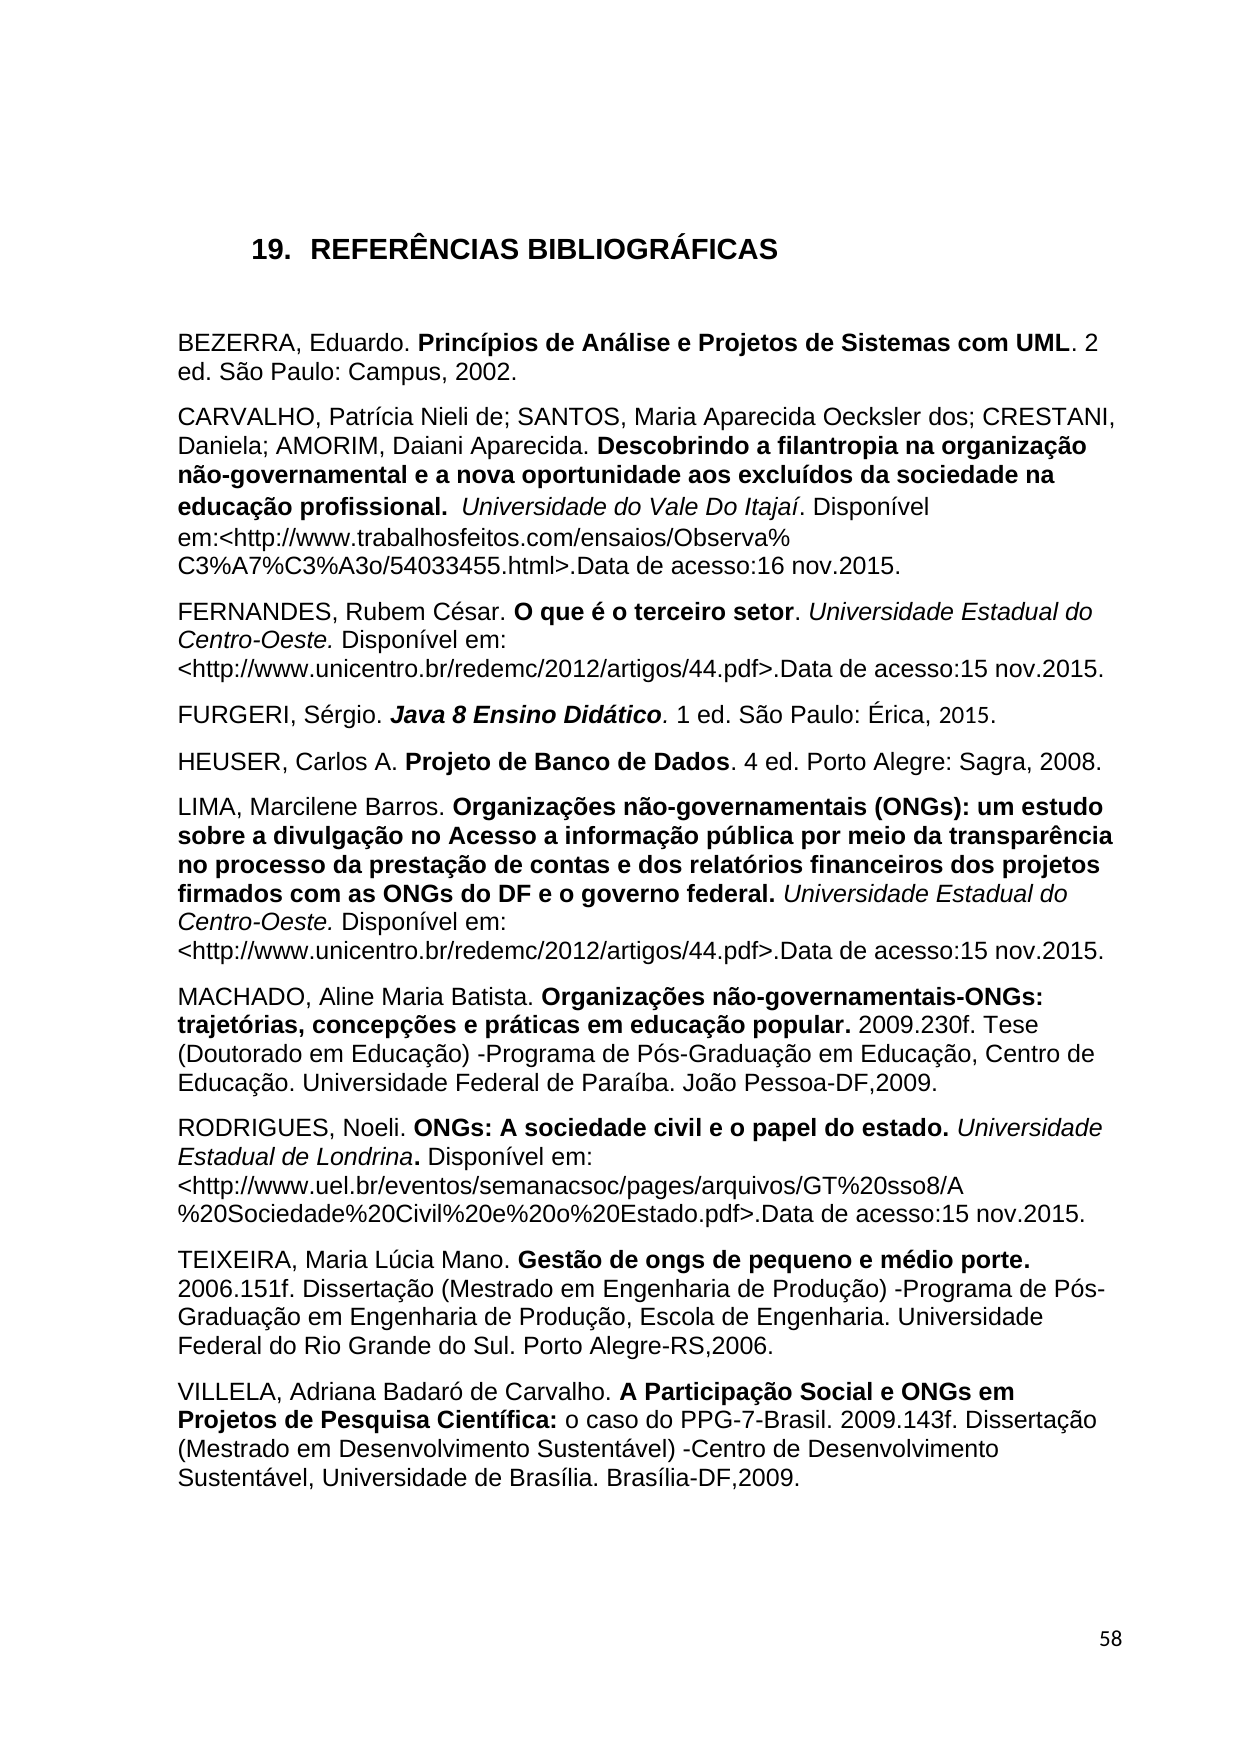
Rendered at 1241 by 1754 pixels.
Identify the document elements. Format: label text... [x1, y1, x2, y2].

text FURGERI, Sérgio. Java 8 Ensino Didático. 1 ed. São Paulo: Érica, 2015. [177, 700, 1122, 730]
text MACHADO, Aline Maria Batista. Organizações não-governamentais-ONGs: trajetórias, concepções e práticas em educação popular. 2009.230f. Tese (Doutorado em Educação) -Programa de Pós-Graduação em Educação, Centro de Educação. Universidade Federal de Paraíba. João Pessoa-DF,2009. [177, 981, 1122, 1096]
text TEIXEIRA, Maria Lúcia Mano. Gestão de ongs de pequeno e médio porte. 2006.151f. Dissertação (Mestrado em Engenharia de Produção) -Programa de Pós-Graduação em Engenharia de Produção, Escola de Engenharia. Universidade Federal do Rio Grande do Sul. Porto Alegre-RS,2006. [177, 1245, 1122, 1360]
subtitle REFERÊNCIAS BIBLIOGRÁFICAS [251, 232, 1122, 266]
text CARVALHO, Patrícia Nieli de; SANTOS, Maria Aparecida Oecksler dos; CRESTANI, Daniela; AMORIM, Daiani Aparecida. Descobrindo a filantropia na organização não-governamental e a nova oportunidade aos excluídos da sociedade na educação profissional. ﻿ Universidade do Vale Do Itajaí. Disponível em:<http://www.trabalhosfeitos.com/ensaios/Observa% C3%A7%C3%A3o/54033455.html>.Data de acesso:16 nov.2015. [177, 402, 1122, 580]
text RODRIGUES, Noeli. ONGs: A sociedade civil e o papel do estado. Universidade Estadual de Londrina. Disponível em: <http://www.uel.br/eventos/semanacsoc/pages/arquivos/GT%20sso8/A%20Sociedade%20Civil%20e%20o%20Estado.pdf>.Data de acesso:15 nov.2015. [177, 1113, 1122, 1228]
text BEZERRA, Eduardo. Princípios de Análise e Projetos de Sistemas com UML. 2 ed. São Paulo: Campus, 2002. [177, 328, 1122, 386]
text HEUSER, Carlos A. Projeto de Banco de Dados. 4 ed. Porto Alegre: Sagra, 2008. [177, 747, 1122, 776]
text FERNANDES, Rubem César. O que é o terceiro setor. Universidade Estadual do Centro-Oeste. Disponível em: <http://www.unicentro.br/redemc/2012/artigos/44.pdf>.Data de acesso:15 nov.2015. [177, 597, 1122, 683]
text LIMA, Marcilene Barros. Organizações não-governamentais (ONGs): um estudo sobre a divulgação no Acesso a informação pública por meio da transparência no processo da prestação de contas e dos relatórios financeiros dos projetos firmados com as ONGs do DF e o governo federal. Universidade Estadual do Centro-Oeste. Disponível em: <http://www.unicentro.br/redemc/2012/artigos/44.pdf>.Data de acesso:15 nov.2015. [177, 792, 1122, 965]
text VILLELA, Adriana Badaró de Carvalho. A Participação Social e ONGs em Projetos de Pesquisa Científica: o caso do PPG-7-Brasil. 2009.143f. Dissertação (Mestrado em Desenvolvimento Sustentável) -Centro de Desenvolvimento Sustentável, Universidade de Brasília. Brasília-DF,2009. [177, 1376, 1122, 1491]
